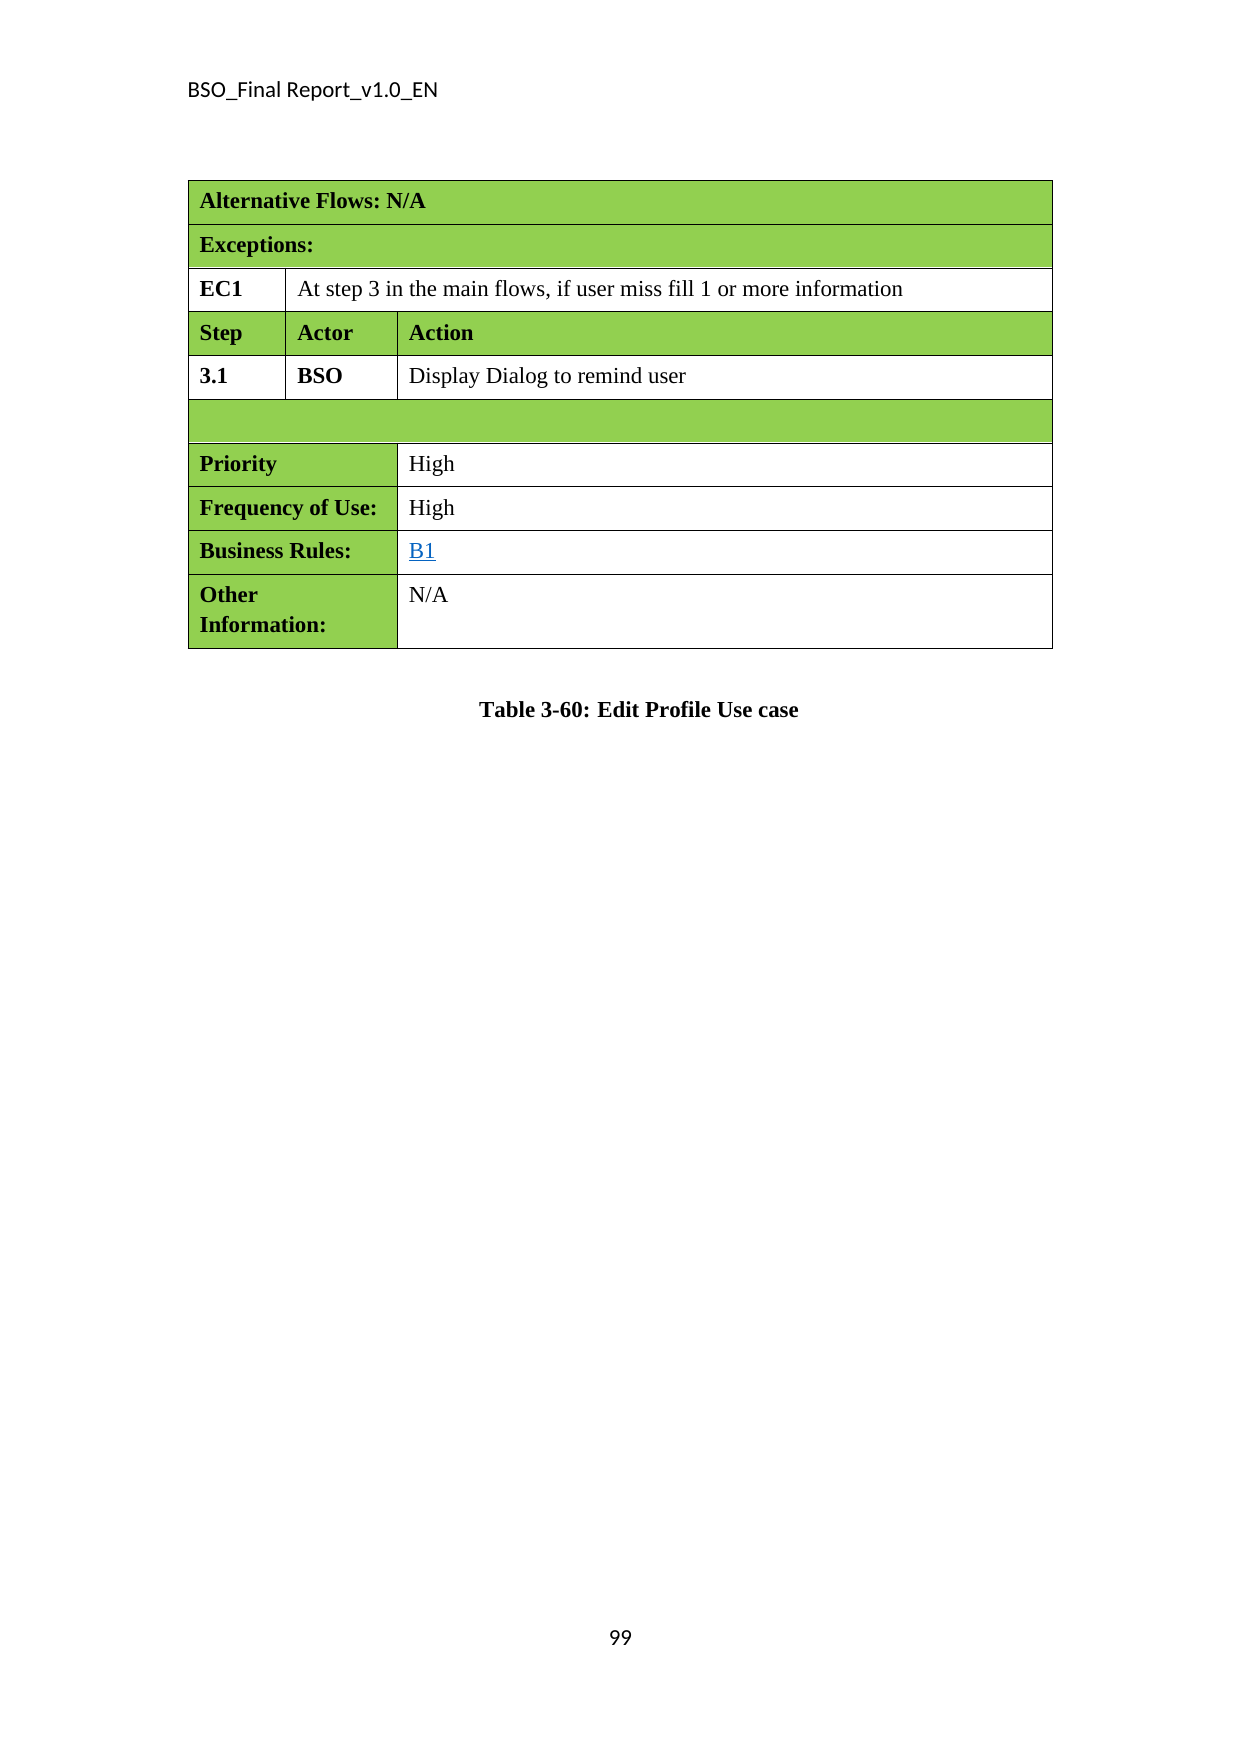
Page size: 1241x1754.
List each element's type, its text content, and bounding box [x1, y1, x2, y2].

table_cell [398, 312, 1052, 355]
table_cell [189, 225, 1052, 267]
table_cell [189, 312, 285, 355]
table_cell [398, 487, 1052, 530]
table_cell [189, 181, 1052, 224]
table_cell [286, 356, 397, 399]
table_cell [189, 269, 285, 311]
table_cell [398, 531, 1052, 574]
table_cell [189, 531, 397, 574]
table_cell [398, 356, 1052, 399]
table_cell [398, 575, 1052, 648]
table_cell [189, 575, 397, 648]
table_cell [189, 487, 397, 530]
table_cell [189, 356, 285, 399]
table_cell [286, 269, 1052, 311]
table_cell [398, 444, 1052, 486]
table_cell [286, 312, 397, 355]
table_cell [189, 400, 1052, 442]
text Edit Profile Use case [225, 696, 1053, 722]
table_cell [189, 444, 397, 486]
